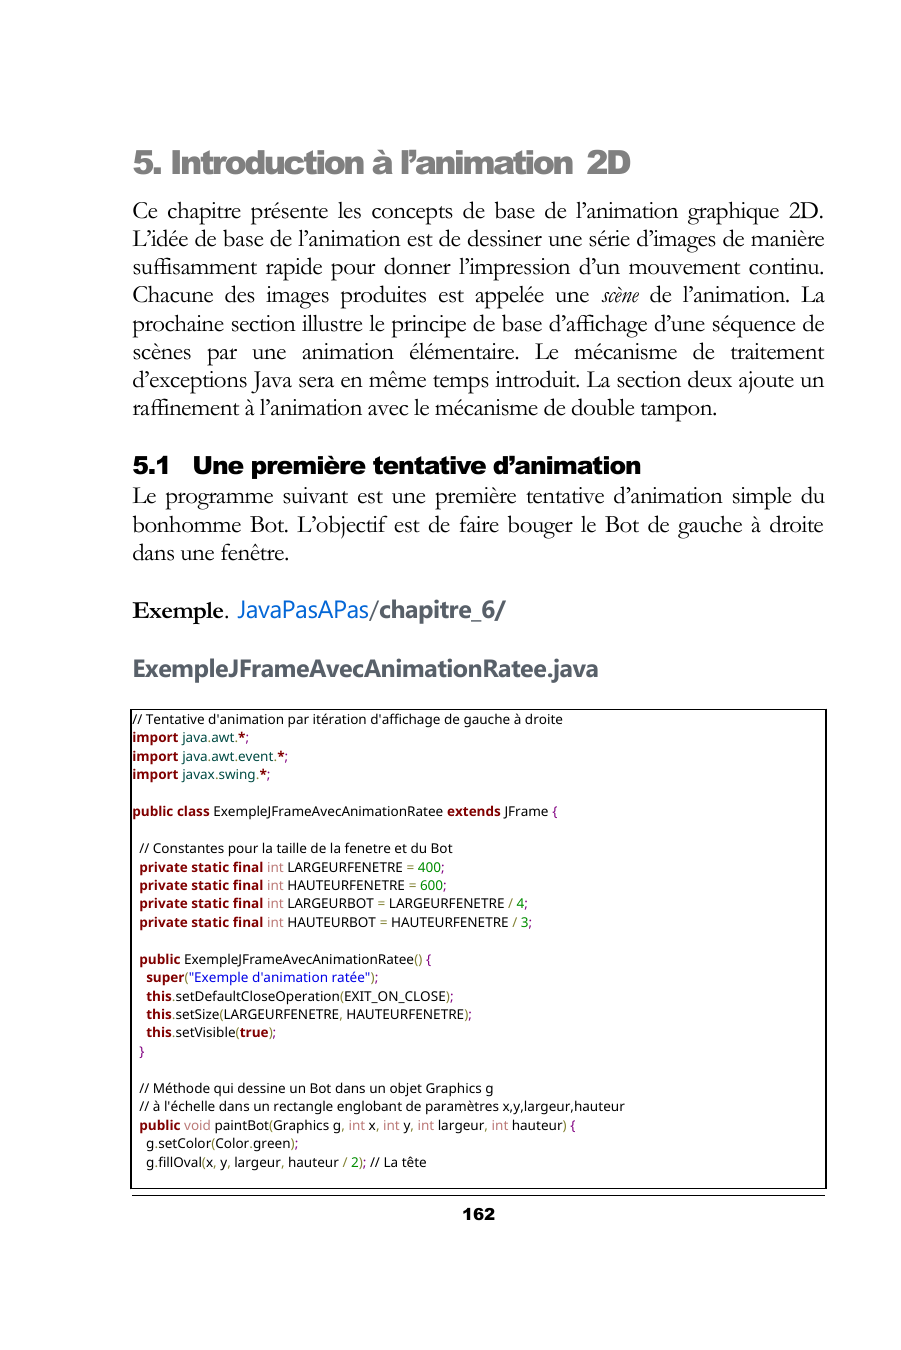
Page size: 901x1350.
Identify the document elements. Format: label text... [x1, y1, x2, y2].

text private static final int LARGEURBOT = LARGEURFENETRE / 4; [132, 894, 825, 913]
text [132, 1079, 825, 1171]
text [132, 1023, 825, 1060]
text this.setDefaultCloseOperation(EXIT_ON_CLOSE); [132, 987, 825, 1005]
text private static final int HAUTEURFENETRE = 600; [132, 876, 825, 894]
text Exemple. JavaPasAPas/chapitre_6/ [132, 592, 825, 625]
text public ExempleJFrameAvecAnimationRatee() { [132, 950, 825, 968]
text private static final int HAUTEURBOT = HAUTEURFENETRE / 3; [132, 913, 825, 931]
text private static final int LARGEURFENETRE = 400; [132, 857, 825, 876]
subtitle Une première tentative d’animation [132, 447, 825, 482]
text super("Exemple d'animation ratée"); [132, 968, 825, 987]
text import java.awt.*; [132, 728, 825, 747]
text Ce chapitre présente les concepts de base de l’animation graphique 2D. L’idée de base de l’animation est de dessiner une série d’images de manière suffisamment rapide pour donner l’impression d’un mouvement continu. Chacune des images produites est appelée une scène de l’animation. La prochaine section illustre le principe de base d’affichage d’une séquence de scènes par une animation élémentaire. Le mécanisme de traitement d’exceptions Java sera en même temps introduit. La section deux ajoute un raffinement à l’animation avec le mécanisme de double tampon. [132, 197, 825, 422]
text // Tentative d'animation par itération d'affichage de gauche à droite [132, 710, 825, 728]
subtitle Introduction à l’animation 2D [132, 137, 825, 184]
text // Constantes pour la taille de la fenetre et du Bot [132, 839, 825, 857]
text this.setSize(LARGEURFENETRE, HAUTEURFENETRE); [132, 1005, 825, 1023]
text Le programme suivant est une première tentative d’animation simple du bonhomme Bot. L’objectif est de faire bouger le Bot de gauche à droite dans une fenêtre. [132, 482, 825, 567]
text ExempleJFrameAvecAnimationRatee.java [132, 650, 825, 683]
text import java.awt.event.*; [132, 747, 825, 765]
text public class ExempleJFrameAvecAnimationRatee extends JFrame { [132, 802, 825, 821]
text import javax.swing.*; [132, 765, 825, 784]
